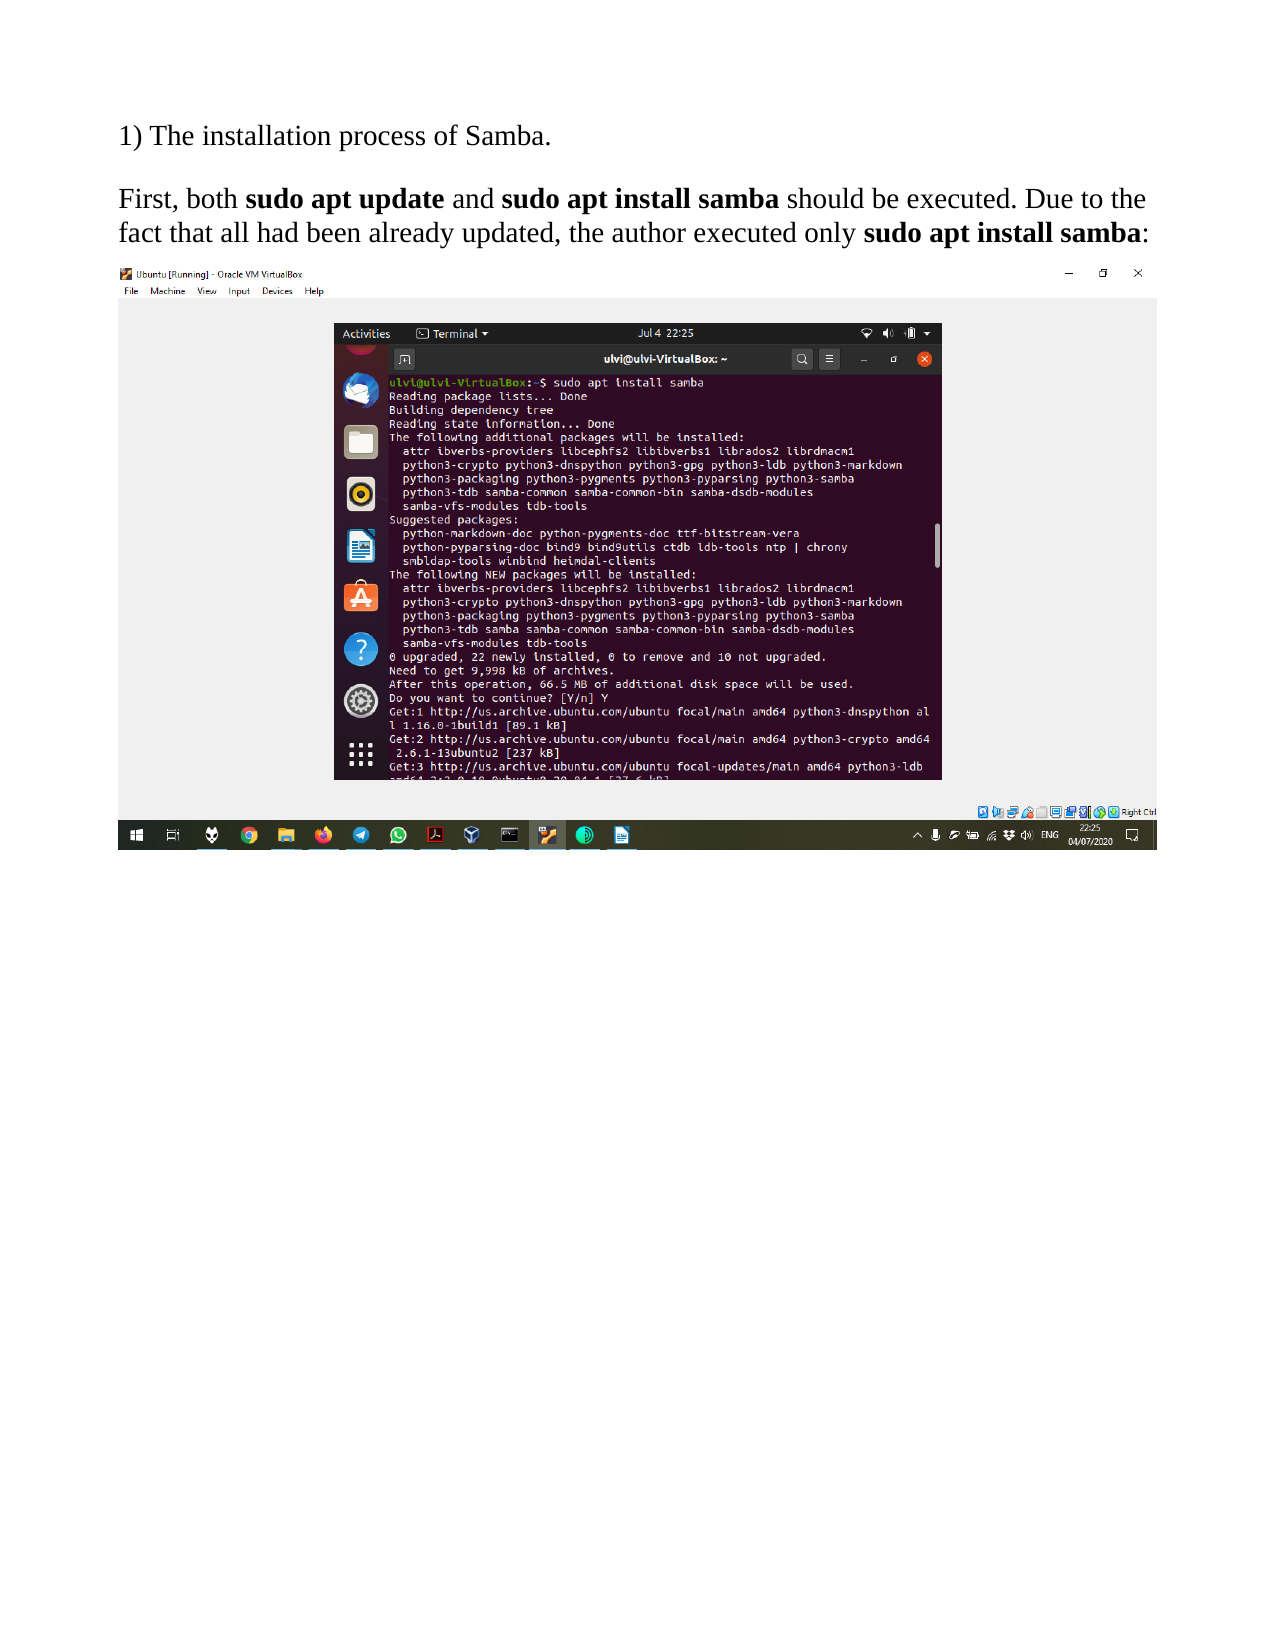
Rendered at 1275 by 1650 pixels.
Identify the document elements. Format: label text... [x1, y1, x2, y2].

picture [118, 265, 1157, 850]
text 1) The installation process of Samba. [118, 118, 1157, 152]
text First, both sudo apt update and sudo apt install samba should be executed. Due to the fact that all had been already updated, the author executed only sudo apt install samba: [118, 181, 1157, 248]
